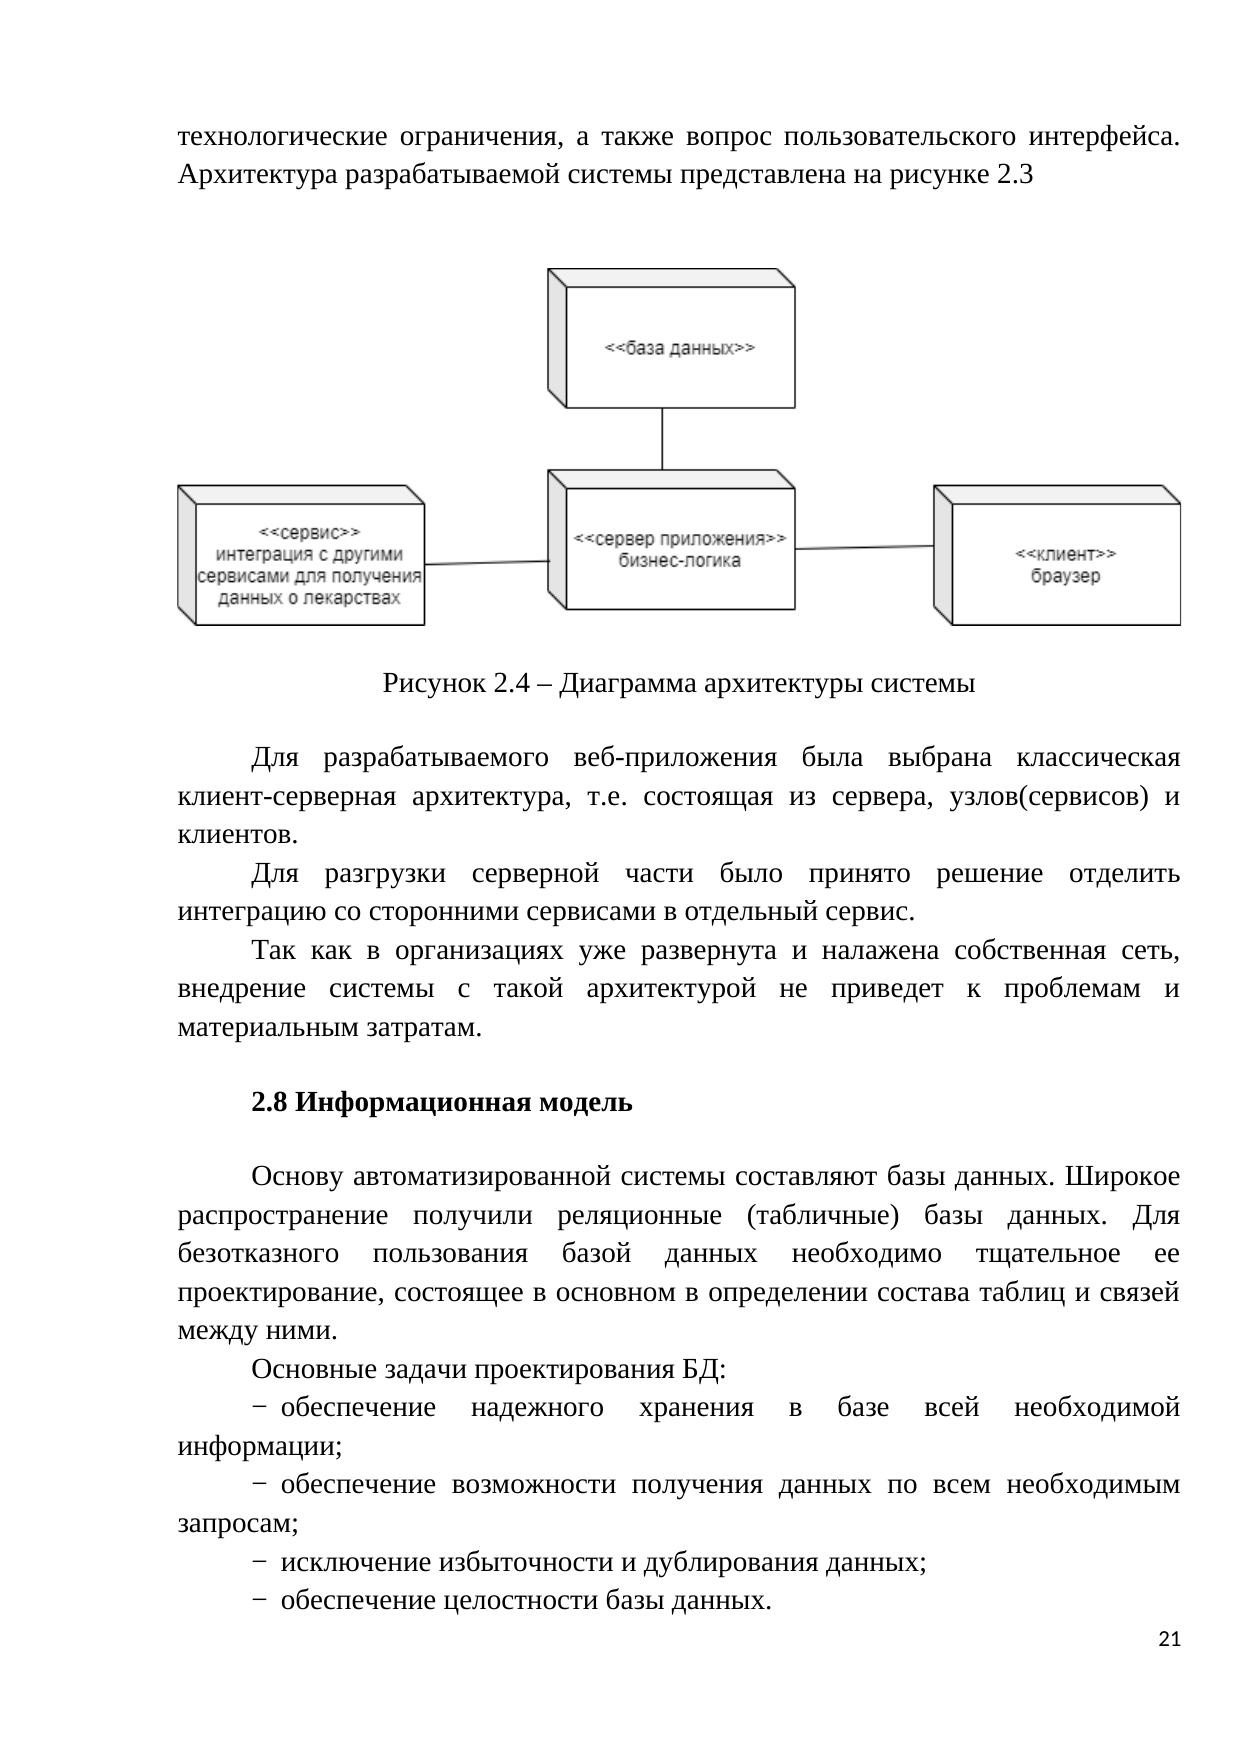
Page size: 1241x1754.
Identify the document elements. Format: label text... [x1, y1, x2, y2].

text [177, 118, 1181, 190]
list исключение избыточности и дублирования данных; [177, 1544, 1181, 1577]
text 2.8 Информационная модель [251, 1084, 1181, 1118]
list обеспечение возможности получения данных по всем необходимым запросам; [177, 1467, 1181, 1539]
text Для разрабатываемого веб-приложения была выбрана классическая клиент-серверная архитектура, т.е. состоящая из сервера, узлов(сервисов) и клиентов. [177, 739, 1181, 850]
list обеспечение целостности базы данных. [177, 1582, 1181, 1616]
list обеспечение надежного хранения в базе всей необходимой информации; [177, 1389, 1181, 1462]
text Рисунок 2.4 – Диаграмма архитектуры системы [177, 666, 1181, 699]
text Основу автоматизированной системы составляют базы данных. Широкое распространение получили реляционные (табличные) базы данных. Для безотказного пользования базой данных необходимо тщательное ее проектирование, состоящее в основном в определении состава таблиц и связей между ними. [177, 1158, 1181, 1346]
text Для разгрузки серверной части было принято решение отделить интеграцию со сторонними сервисами в отдельный сервис. [177, 855, 1181, 927]
picture [177, 268, 1182, 626]
text Основные задачи проектирования БД: [177, 1351, 1181, 1384]
text Так как в организациях уже развернута и налажена собственная сеть, внедрение системы с такой архитектурой не приведет к проблемам и материальным затратам. [177, 932, 1181, 1043]
